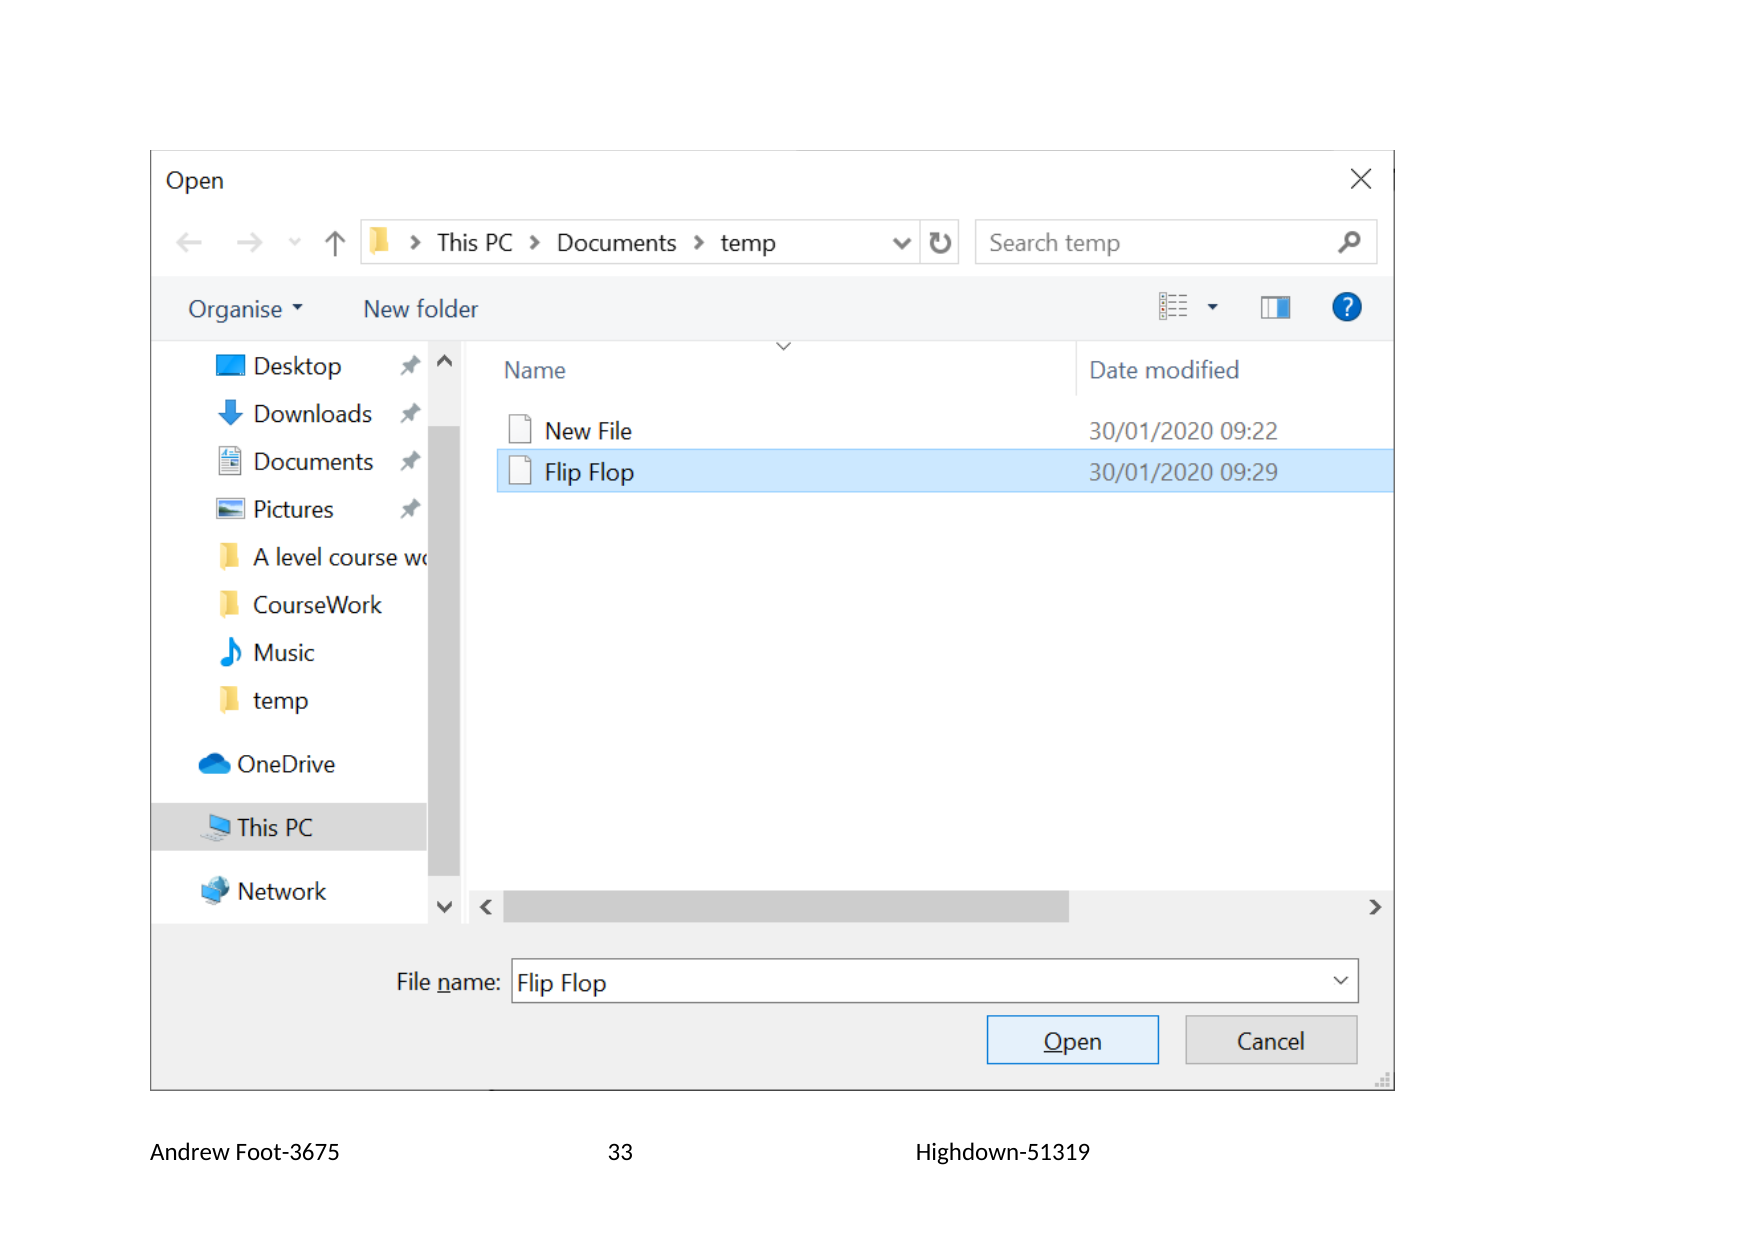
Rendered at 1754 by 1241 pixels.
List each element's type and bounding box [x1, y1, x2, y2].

picture [150, 150, 1395, 1091]
